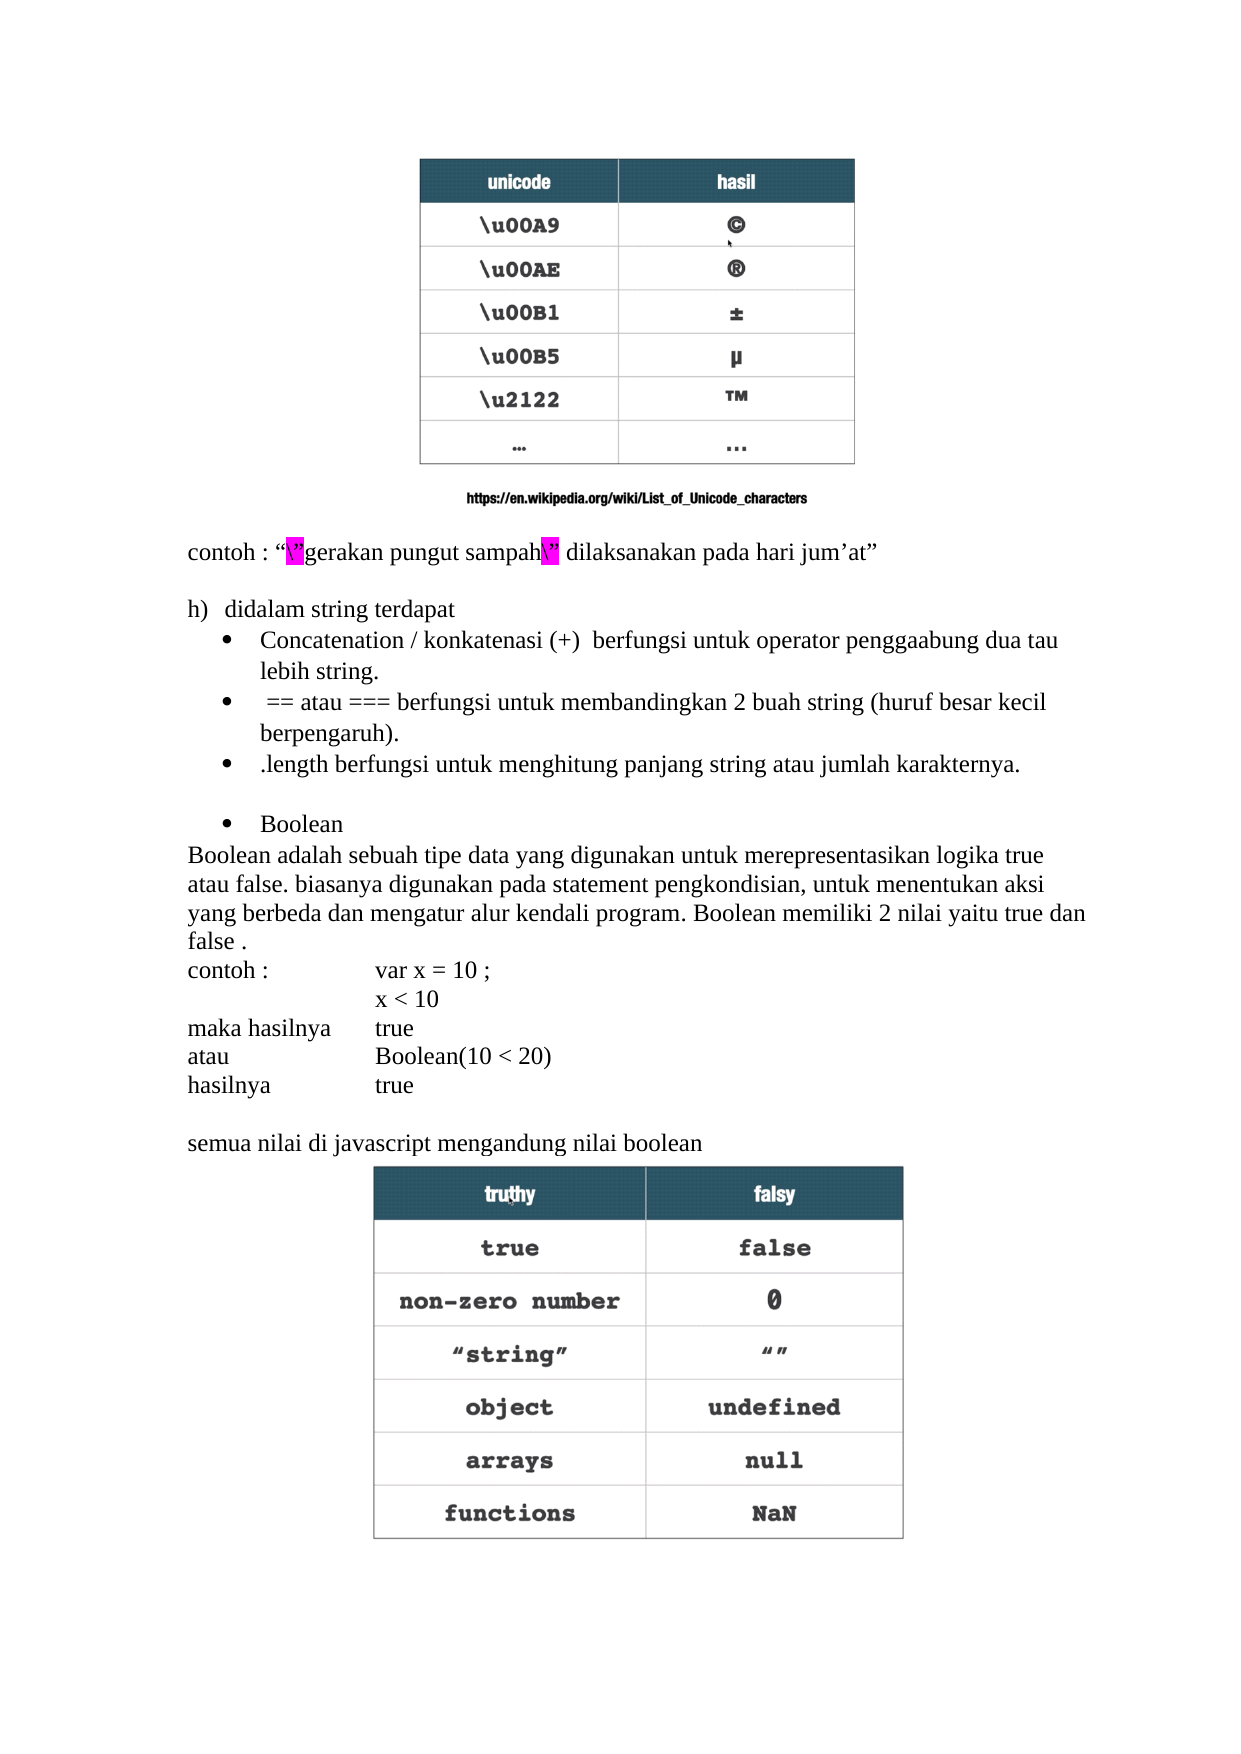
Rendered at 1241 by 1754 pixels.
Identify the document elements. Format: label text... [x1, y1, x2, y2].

subtitle .length berfungsi untuk menghitung panjang string atau jumlah karakternya. [223, 749, 1090, 778]
picture [363, 1156, 914, 1551]
picture [404, 150, 874, 508]
subtitle Boolean [223, 809, 1090, 838]
text contoh : var x = 10 ; [187, 955, 1090, 984]
subtitle Concatenation / konkatenasi (+) berfungsi untuk operator penggaabung dua tau lebih string. [223, 625, 1090, 685]
text semua nilai di javascript mengandung nilai boolean [187, 1128, 1090, 1156]
text Boolean adalah sebuah tipe data yang digunakan untuk merepresentasikan logika true atau false. biasanya digunakan pada statement pengkondisian, untuk menentukan aksi yang berbeda dan mengatur alur kendali program. Boolean memiliki 2 nilai yaitu true dan false . [187, 840, 1090, 955]
text maka hasilnya true [187, 1013, 1090, 1041]
text x < 10 [187, 984, 1090, 1013]
text contoh : “\”gerakan pungut sampah\” dilaksanakan pada hari jum’at” [304, 537, 541, 565]
subtitle == atau === berfungsi untuk membandingkan 2 buah string (huruf besar kecil berpengaruh). [223, 687, 1090, 747]
text contoh : “\”gerakan pungut sampah\” dilaksanakan pada hari jum’at” [559, 537, 1090, 565]
text atau Boolean(10 < 20) [187, 1041, 1090, 1070]
subtitle didalam string terdapat [187, 594, 1090, 623]
text hasilnya true [187, 1070, 1090, 1099]
